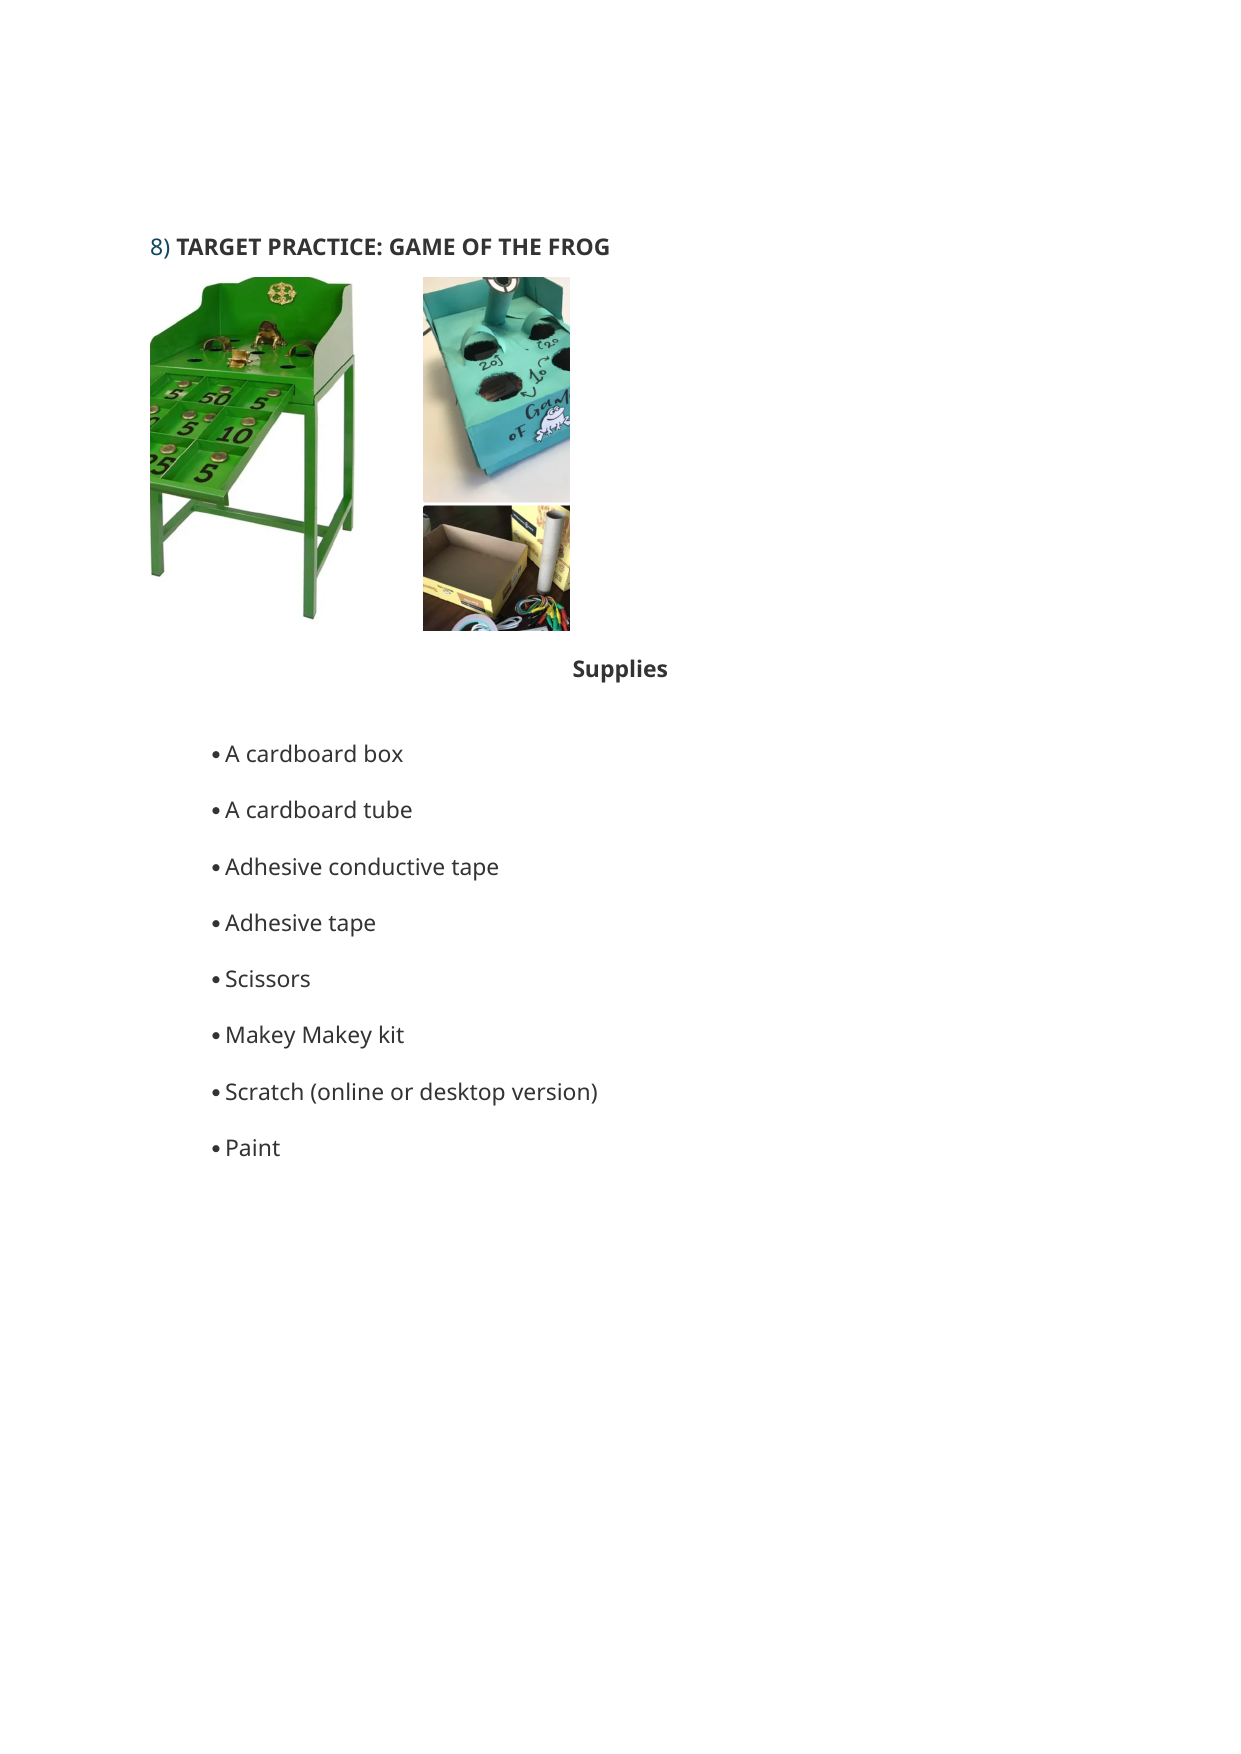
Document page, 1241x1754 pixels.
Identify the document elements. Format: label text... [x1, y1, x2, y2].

subtitle 8) TARGET PRACTICE: GAME OF THE FROG [150, 203, 1090, 262]
picture [150, 277, 570, 631]
list A cardboard box [212, 713, 1090, 769]
list Paint [212, 1107, 1090, 1163]
list Scissors [212, 938, 1090, 994]
list Scratch (online or desktop version) [212, 1050, 1090, 1107]
list A cardboard tube [212, 769, 1090, 825]
text Supplies [150, 652, 1090, 684]
list Makey Makey kit [212, 994, 1090, 1050]
list Adhesive tape [212, 882, 1090, 938]
list Adhesive conductive tape [212, 825, 1090, 882]
